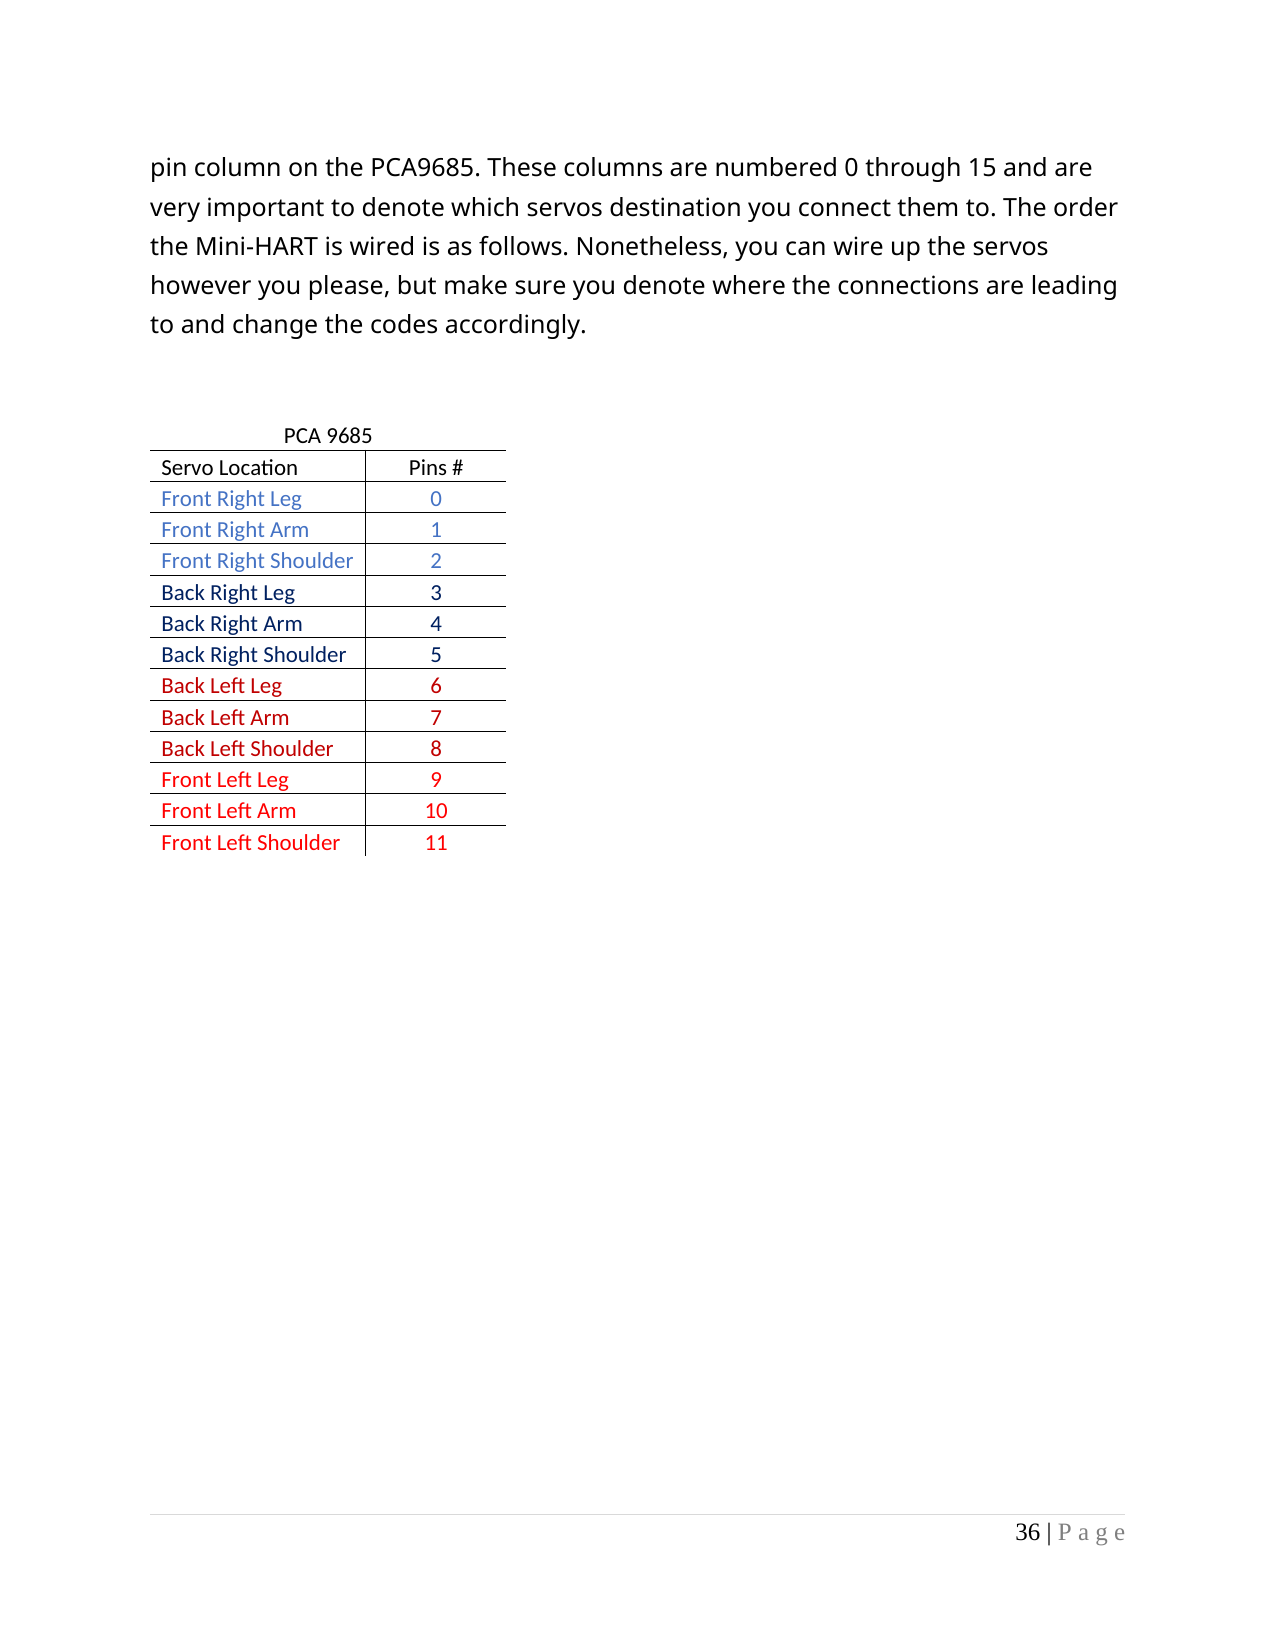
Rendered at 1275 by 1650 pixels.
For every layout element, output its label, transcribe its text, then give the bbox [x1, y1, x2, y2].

table_cell Front Left Shoulder [150, 826, 365, 856]
table_cell 1 [366, 513, 506, 543]
table_cell Servo Location [150, 451, 365, 481]
table_cell 0 [366, 482, 506, 512]
table_cell Pins # [366, 451, 506, 481]
table_cell Back Left Arm [150, 701, 365, 731]
table_cell 7 [366, 701, 506, 731]
table_cell 11 [366, 826, 506, 856]
table_cell Front Right Arm [150, 513, 365, 543]
table_cell 8 [366, 732, 506, 762]
table_cell Front Right Leg [150, 482, 365, 512]
table_cell Back Left Shoulder [150, 732, 365, 762]
table_cell 5 [366, 638, 506, 668]
table_cell 6 [366, 669, 506, 699]
table_cell Back Right Shoulder [150, 638, 365, 668]
table_cell Front Left Arm [150, 794, 365, 824]
table_cell 9 [366, 763, 506, 793]
table_cell Back Left Leg [150, 669, 365, 699]
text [150, 150, 1125, 341]
table_cell Back Right Arm [150, 607, 365, 637]
table_cell 10 [366, 794, 506, 824]
table_header PCA 9685 [150, 418, 506, 449]
table_cell Front Left Leg [150, 763, 365, 793]
table_cell Front Right Shoulder [150, 544, 365, 574]
table_cell 4 [366, 607, 506, 637]
table_cell 2 [366, 544, 506, 574]
table_cell 3 [366, 576, 506, 606]
table_cell Back Right Leg [150, 576, 365, 606]
